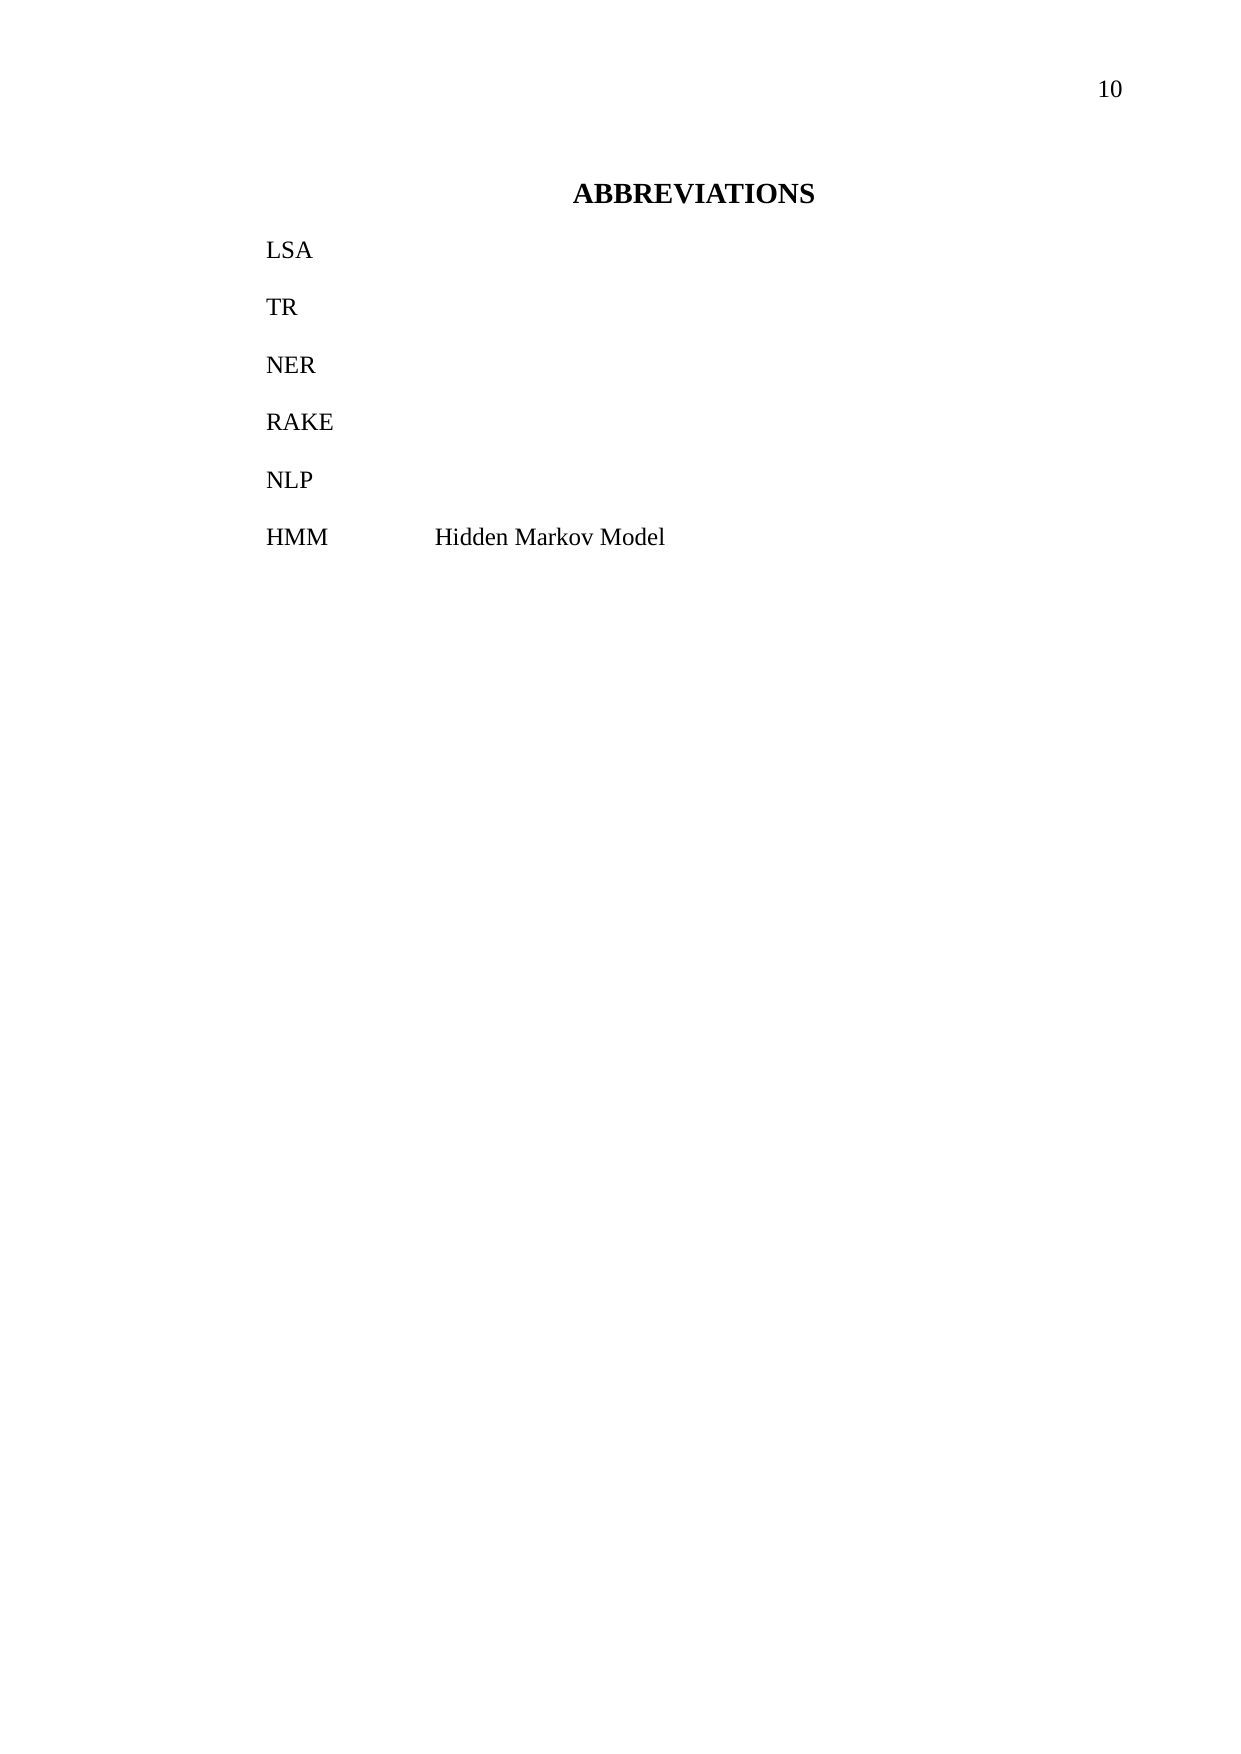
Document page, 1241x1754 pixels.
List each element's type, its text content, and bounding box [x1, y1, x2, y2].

text HMM Hidden Markov Model [266, 522, 1122, 551]
text RAKE [266, 407, 1122, 436]
text NLP [266, 465, 1122, 494]
text NER [266, 350, 1122, 379]
text TR [266, 292, 1122, 321]
subtitle Abbreviations [266, 176, 1122, 210]
text LSA [266, 235, 1122, 264]
